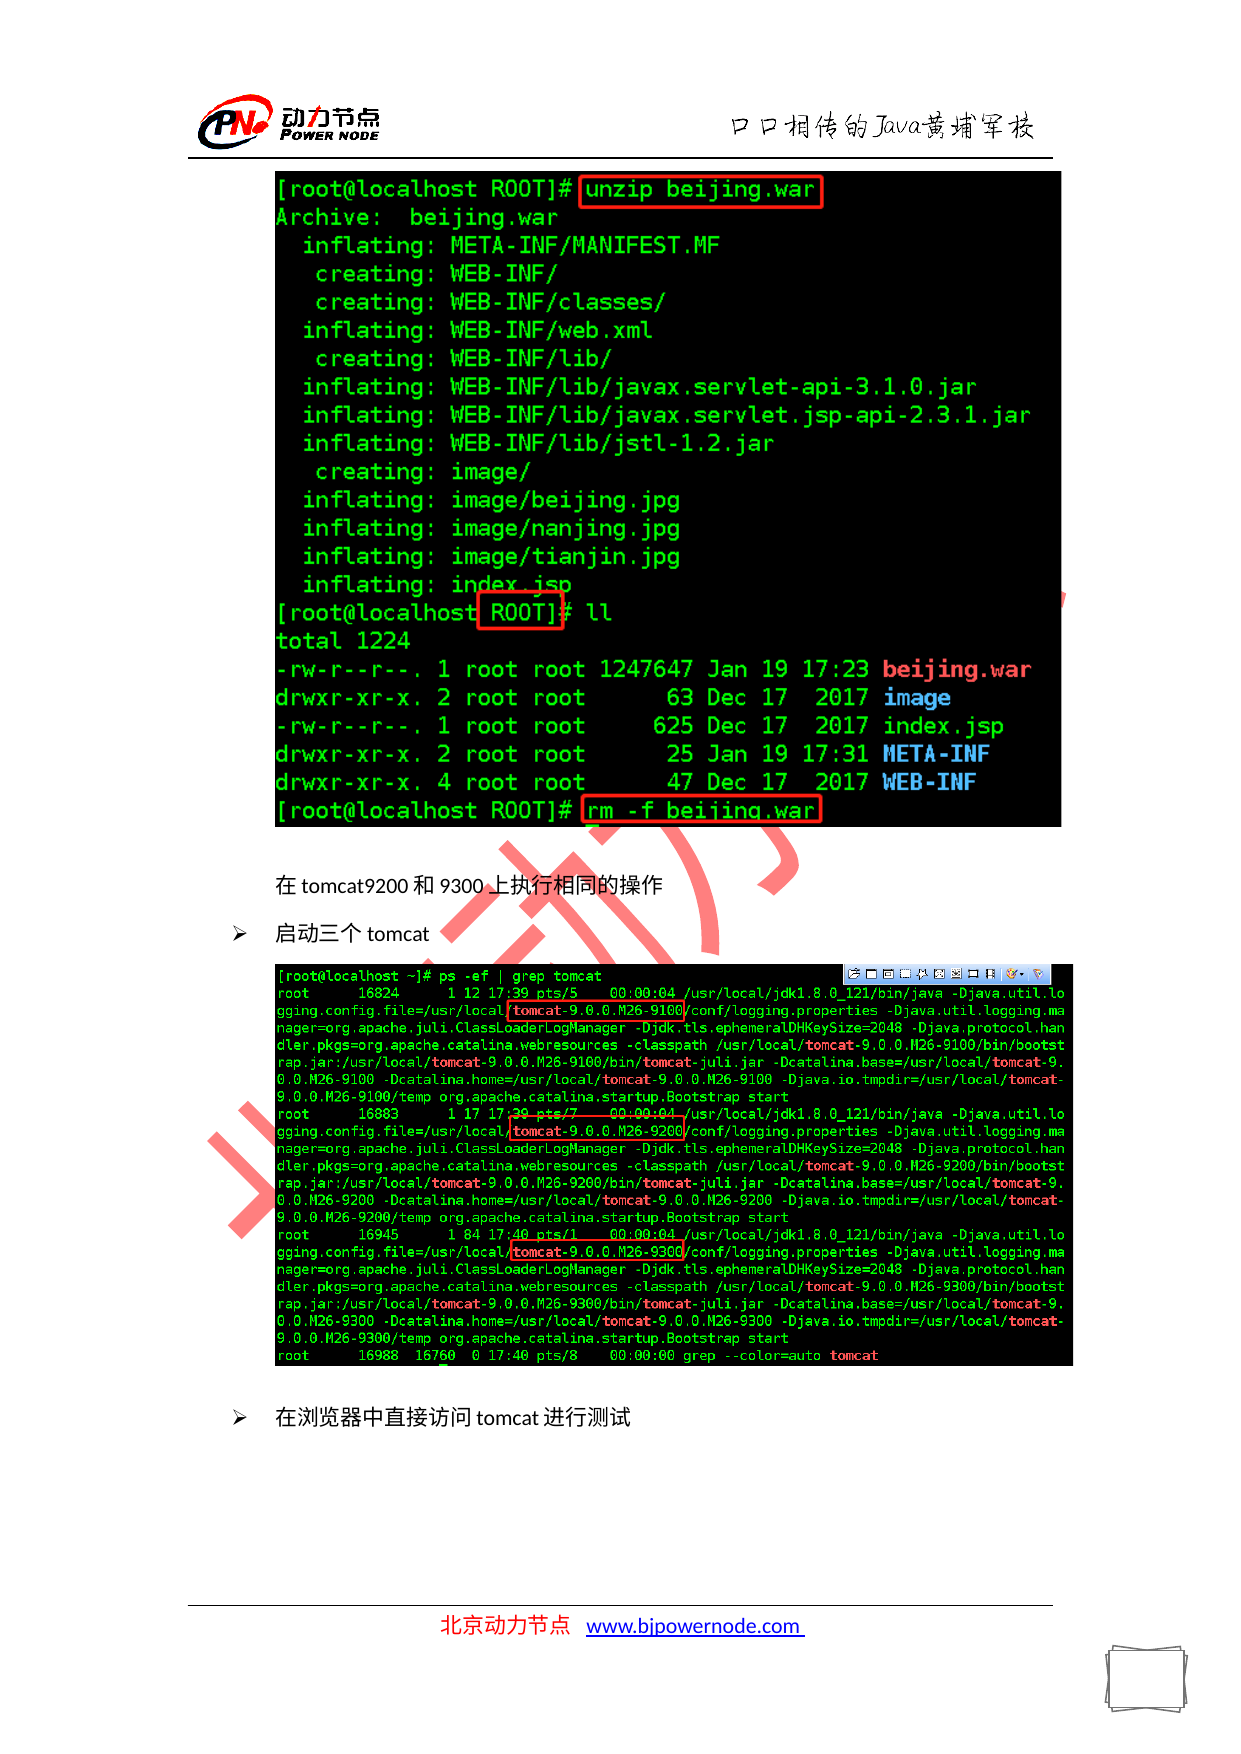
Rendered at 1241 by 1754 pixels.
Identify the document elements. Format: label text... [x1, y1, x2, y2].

list 在tomcat9200和9300上执行相同的操作 [275, 867, 1053, 900]
picture [275, 171, 1062, 827]
list 在浏览器中直接访问tomcat进行测试 [231, 1400, 1053, 1432]
list 启动三个tomcat [231, 916, 1053, 948]
picture [275, 964, 1074, 1366]
picture [187, 88, 1053, 155]
